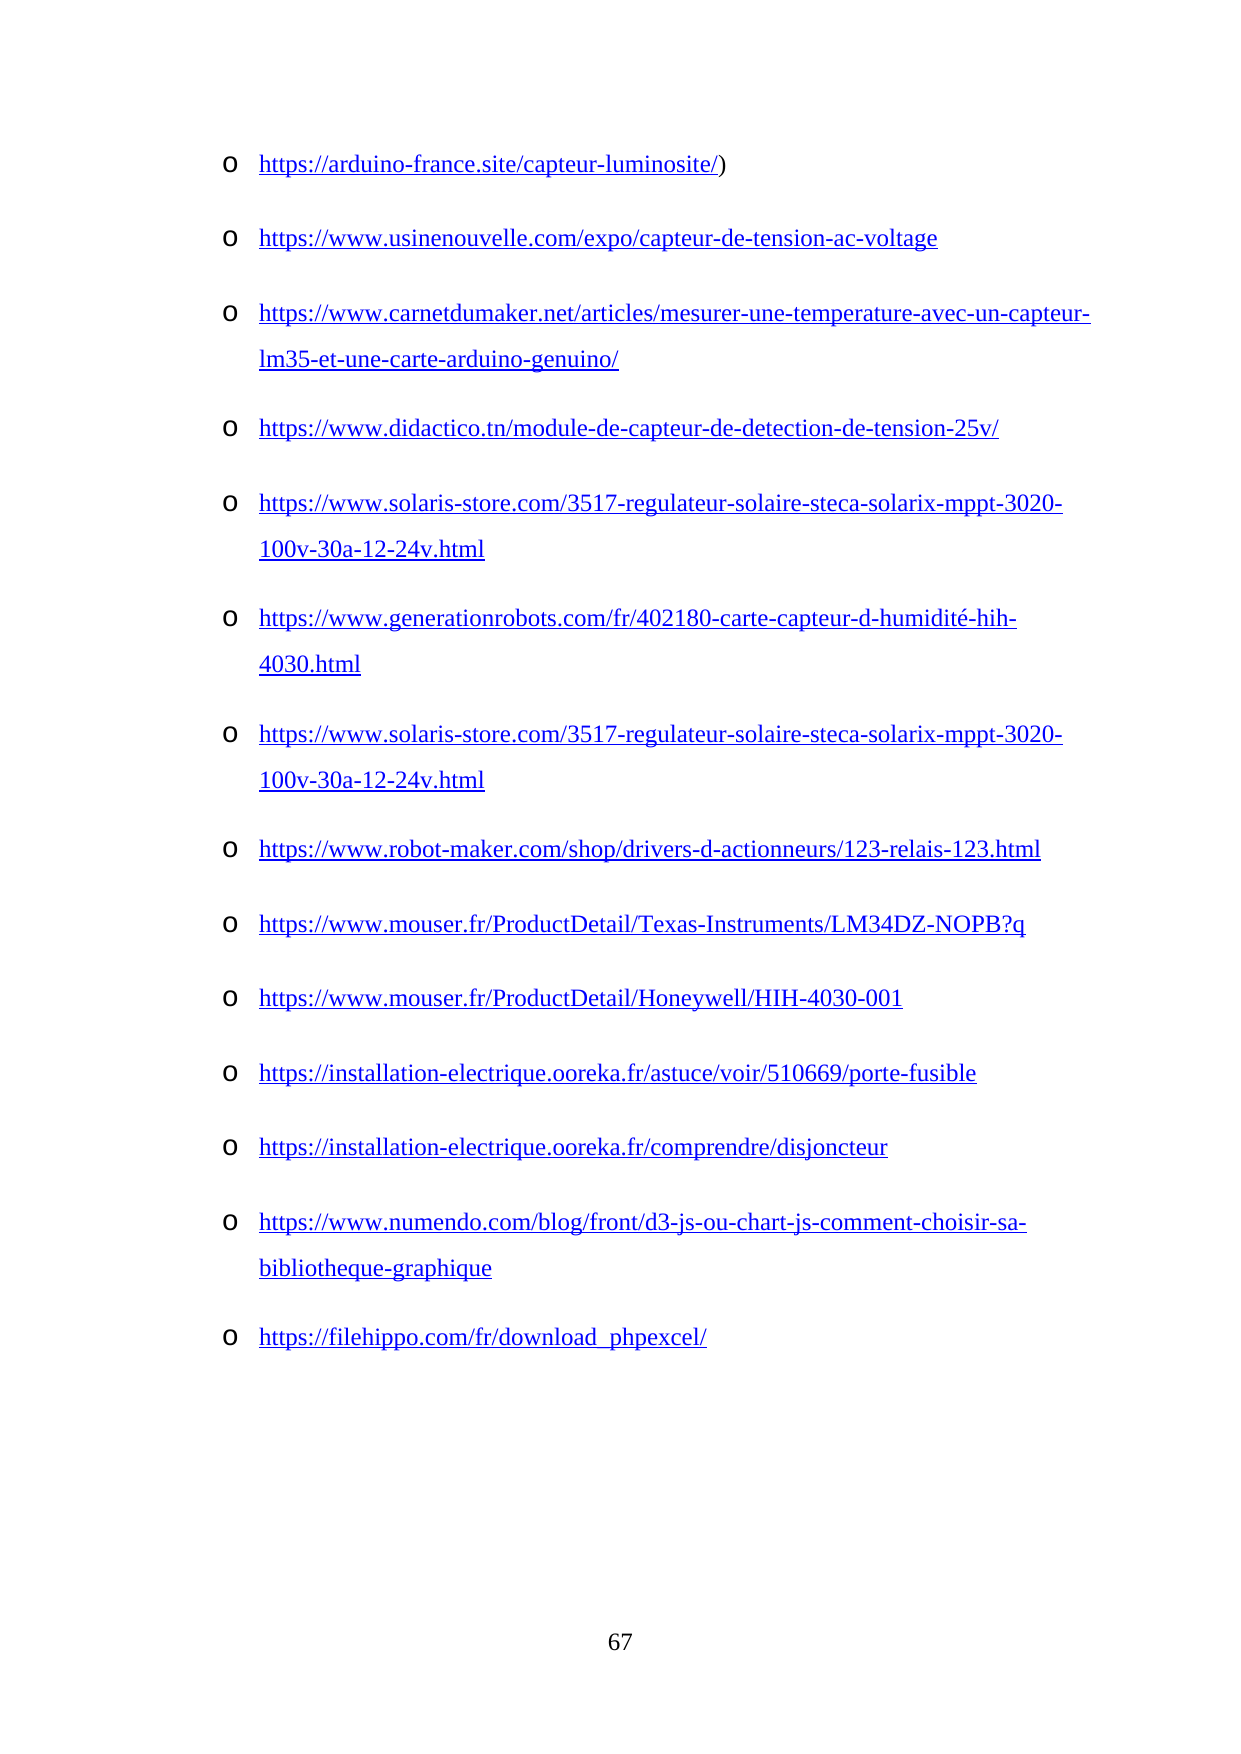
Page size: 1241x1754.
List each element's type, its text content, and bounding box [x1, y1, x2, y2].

list https://www.carnetdumaker.net/articles/mesurer-une-temperature-avec-un-capteur-lm35-et-une-carte-arduino-genuino/ [221, 297, 1092, 373]
list https://installation-electrique.ooreka.fr/comprendre/disjoncteur [221, 1131, 1092, 1164]
list https://installation-electrique.ooreka.fr/astuce/voir/510669/porte-fusible [221, 1057, 1092, 1090]
list https://www.didactico.tn/module-de-capteur-de-detection-de-tension-25v/ [221, 412, 1092, 445]
list https://www.generationrobots.com/fr/402180-carte-capteur-d-humidité-hih-4030.html [221, 602, 1092, 678]
list https://www.solaris-store.com/3517-regulateur-solaire-steca-solarix-mppt-3020-100v-30a-12-24v.html [221, 718, 1092, 794]
list https://www.mouser.fr/ProductDetail/Honeywell/HIH-4030-001 [221, 982, 1092, 1015]
list https://www.numendo.com/blog/front/d3-js-ou-chart-js-comment-choisir-sa-bibliotheque-graphique [221, 1206, 1092, 1282]
list https://www.mouser.fr/ProductDetail/Texas-Instruments/LM34DZ-NOPB?q [221, 908, 1092, 941]
list https://www.robot-maker.com/shop/drivers-d-actionneurs/123-relais-123.html [221, 833, 1092, 866]
list https://www.solaris-store.com/3517-regulateur-solaire-steca-solarix-mppt-3020-100v-30a-12-24v.html [221, 487, 1092, 563]
list https://arduino-france.site/capteur-luminosite/) [221, 148, 1092, 181]
list https://filehippo.com/fr/download_phpexcel/ [221, 1321, 1092, 1354]
list https://www.usinenouvelle.com/expo/capteur-de-tension-ac-voltage [221, 222, 1092, 255]
